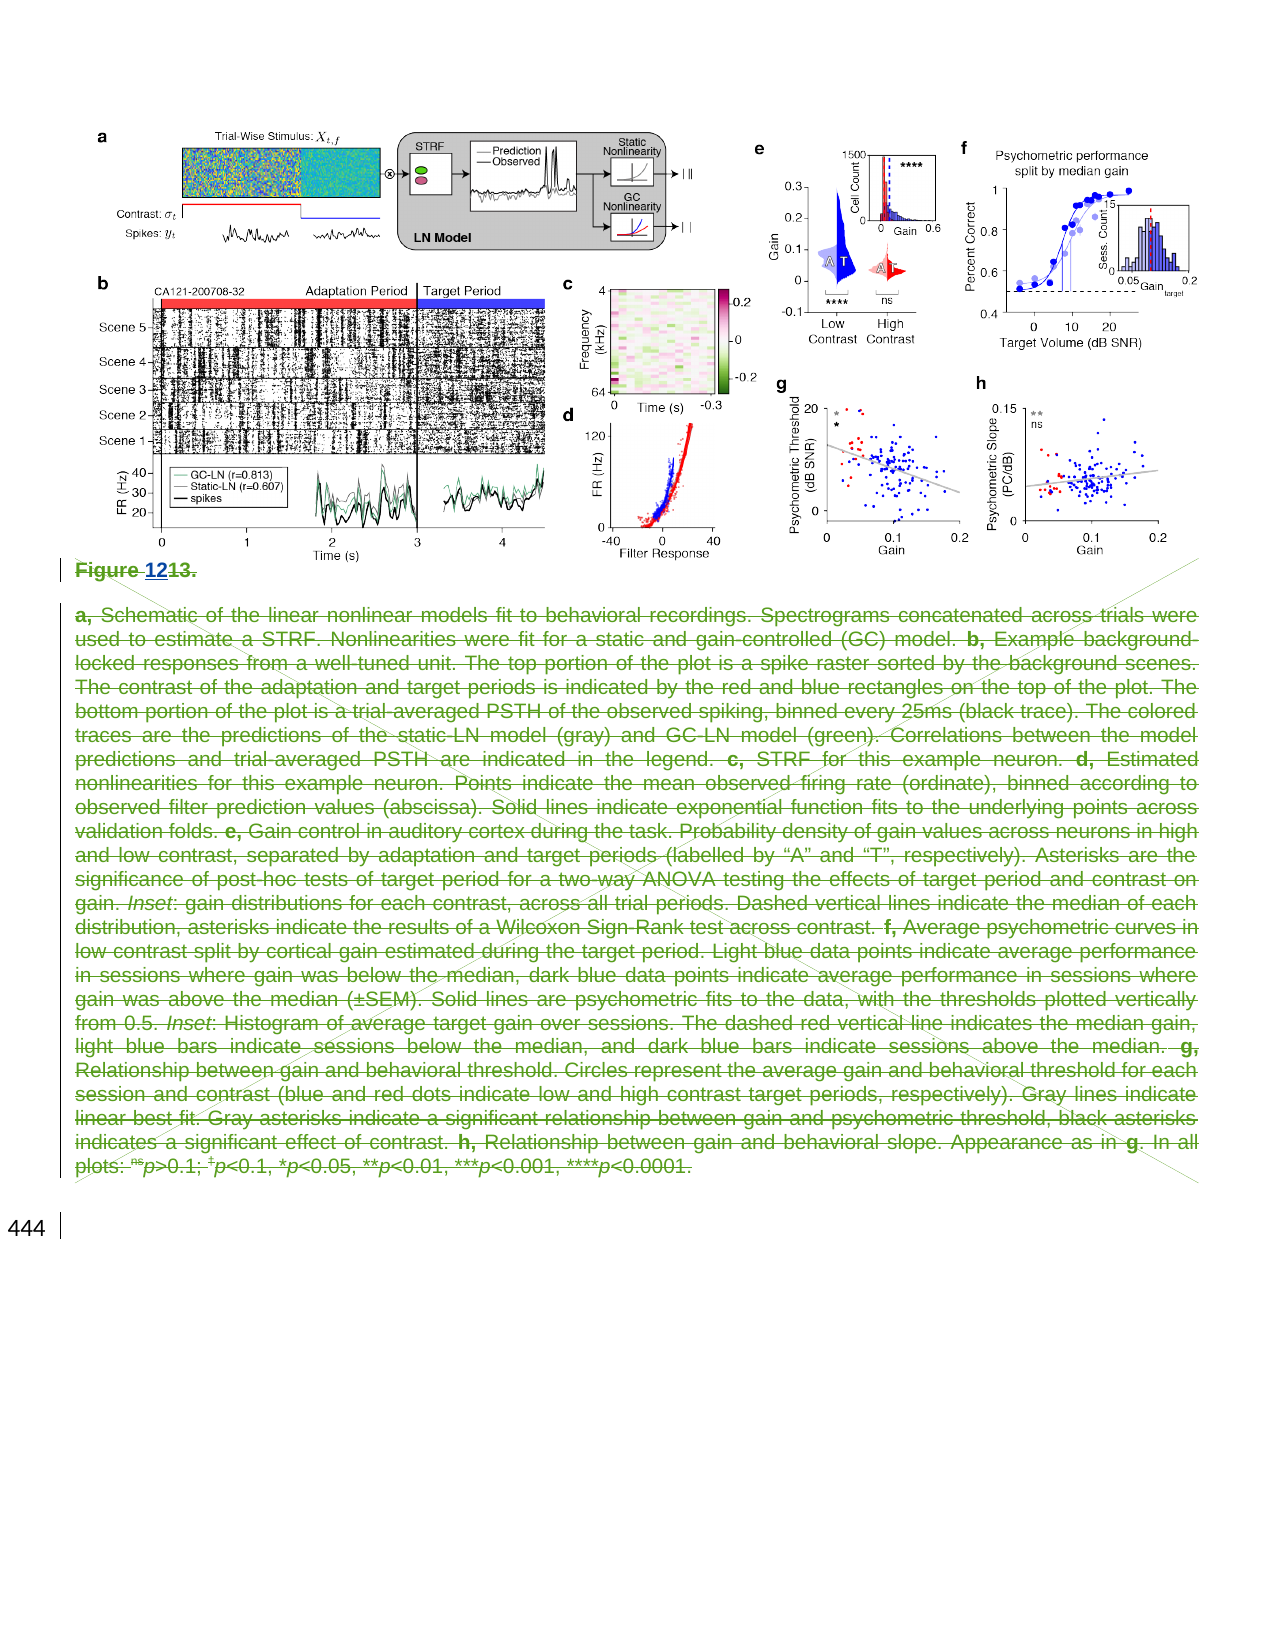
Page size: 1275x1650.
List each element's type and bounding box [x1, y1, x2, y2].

picture [79, 565, 88, 572]
picture [75, 102, 1201, 573]
picture [75, 560, 81, 572]
